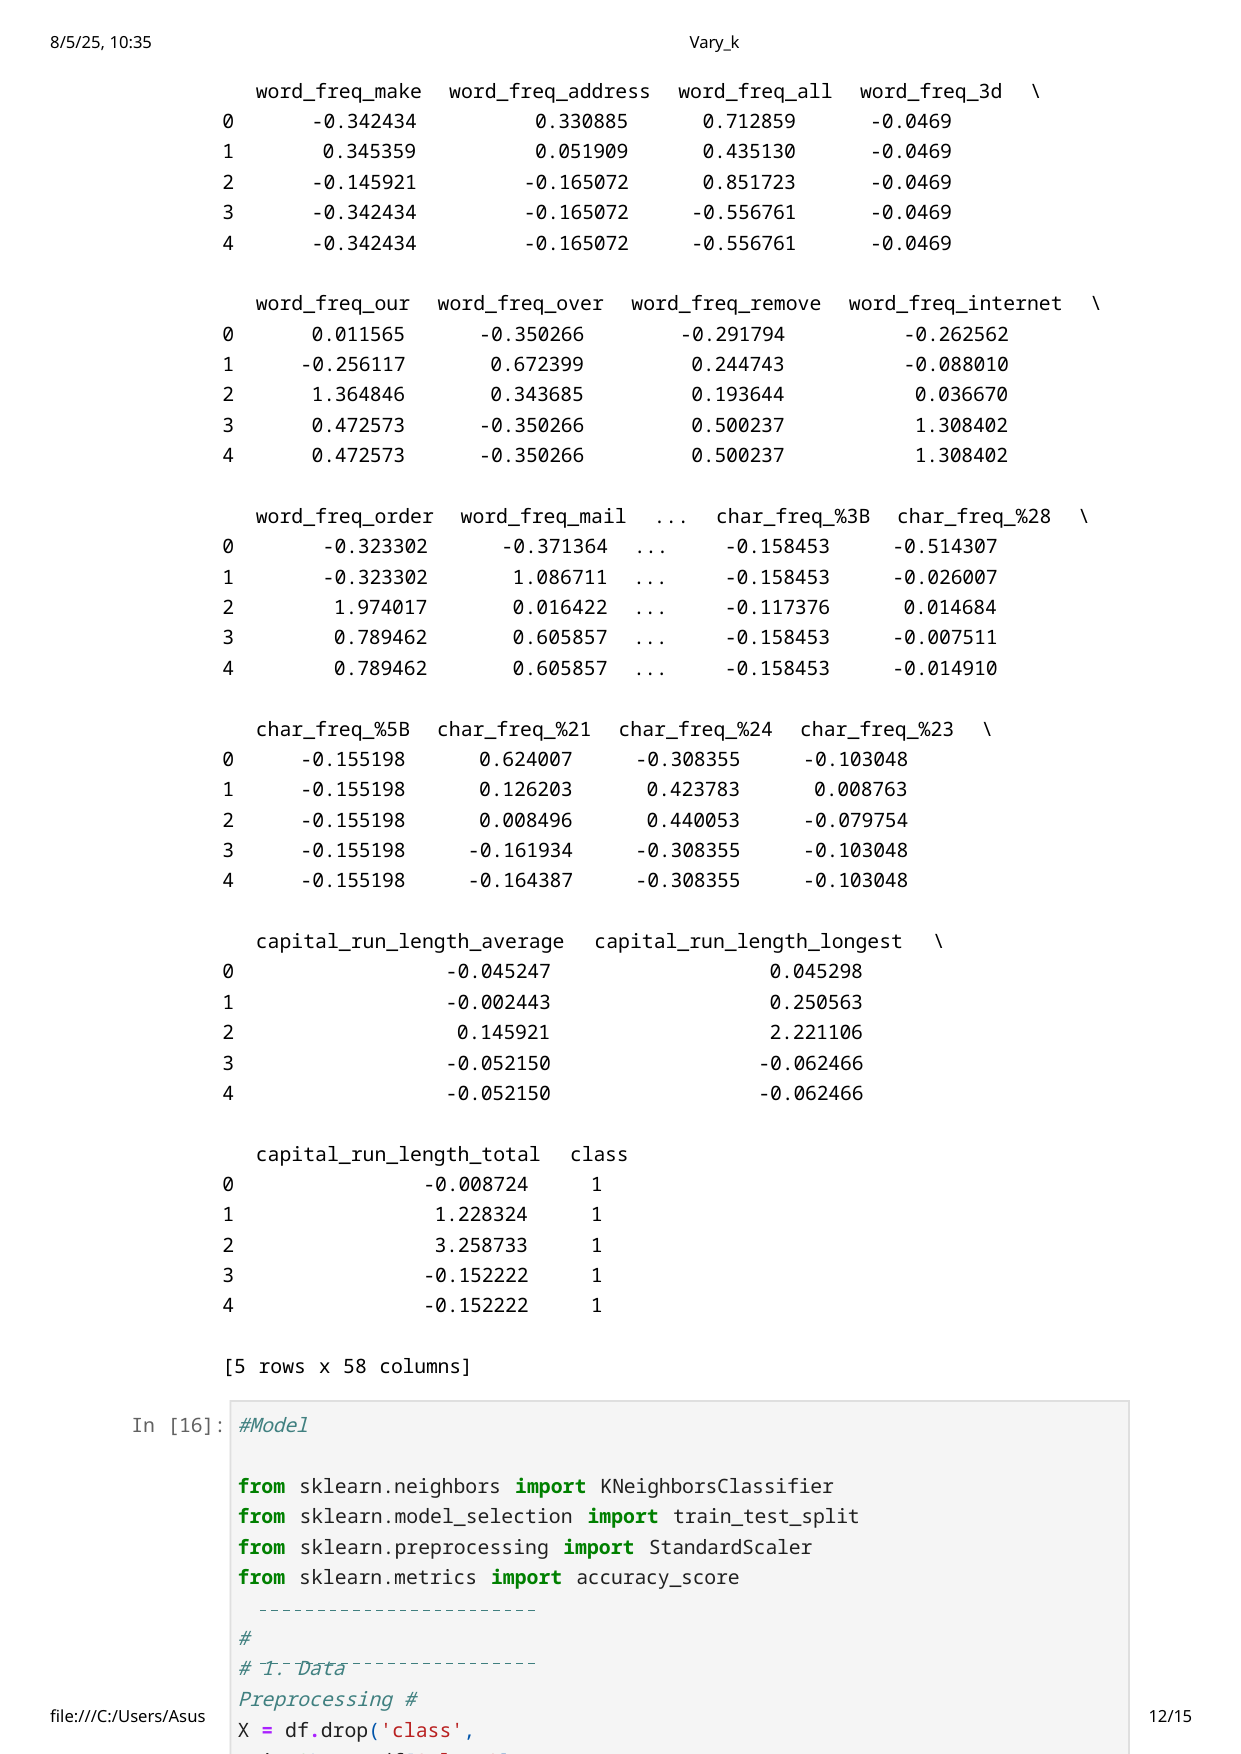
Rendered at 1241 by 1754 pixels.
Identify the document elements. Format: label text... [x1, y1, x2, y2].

text 3 -0.342434 -0.165072 -0.556761 -0.0469 [222, 198, 1137, 226]
text [5 rows x 58 columns] [222, 1352, 1137, 1379]
text 1 0.345359 0.051909 0.435130 -0.0469 [222, 138, 1137, 165]
text In [16]: [131, 1412, 229, 1439]
text 0 0.011565 -0.350266 -0.291794 -0.262562 [222, 320, 1137, 347]
text 0 -0.045247 0.045298 [222, 958, 1137, 985]
text 2 0.145921 2.221106 [222, 1018, 1137, 1045]
text 0 -0.342434 0.330885 0.712859 -0.0469 [222, 107, 1137, 134]
text 0 -0.323302 -0.371364 ... -0.158453 -0.514307 [222, 533, 1137, 559]
text 2 -0.145921 -0.165072 0.851723 -0.0469 [222, 168, 1137, 195]
text word_freq_make word_freq_address word_freq_all word_freq_3d \ [256, 77, 1137, 104]
text 1 -0.155198 0.126203 0.423783 0.008763 [222, 776, 1137, 802]
text word_freq_order word_freq_mail ... char_freq_%3B char_freq_%28 \ [256, 502, 1137, 529]
text 1 -0.323302 1.086711 ... -0.158453 -0.026007 [222, 563, 1137, 590]
text 3 0.789462 0.605857 ... -0.158453 -0.007511 [222, 624, 1137, 651]
text capital_run_length_average capital_run_length_longest \ [256, 927, 1137, 954]
text 2 -0.155198 0.008496 0.440053 -0.079754 [222, 806, 1137, 833]
text 2 1.364846 0.343685 0.193644 0.036670 [222, 381, 1137, 408]
text word_freq_our word_freq_over word_freq_remove word_freq_internet \ [256, 289, 1137, 317]
text 0 -0.155198 0.624007 -0.308355 -0.103048 [222, 745, 1137, 772]
text char_freq_%5B char_freq_%21 char_freq_%24 char_freq_%23 \ [256, 715, 1137, 742]
text 1 -0.002443 0.250563 [222, 988, 1137, 1015]
text 4 0.472573 -0.350266 0.500237 1.308402 [222, 441, 1137, 468]
text capital_run_length_total class [256, 1140, 1137, 1167]
text 0 -0.008724 1 [222, 1170, 1137, 1197]
text 1 1.228324 1 [222, 1201, 1137, 1228]
text 4 -0.152222 1 [222, 1292, 1137, 1319]
text 2 1.974017 0.016422 ... -0.117376 0.014684 [222, 593, 1137, 620]
text 3 0.472573 -0.350266 0.500237 1.308402 [222, 411, 1137, 438]
text 4 -0.052150 -0.062466 [222, 1079, 1137, 1106]
text 4 -0.155198 -0.164387 -0.308355 -0.103048 [222, 867, 1137, 893]
text 2 3.258733 1 [222, 1231, 1137, 1258]
text 4 0.789462 0.605857 ... -0.158453 -0.014910 [222, 654, 1137, 681]
text 3 -0.052150 -0.062466 [222, 1049, 1137, 1076]
text 3 -0.152222 1 [222, 1261, 1137, 1288]
text 3 -0.155198 -0.161934 -0.308355 -0.103048 [222, 836, 1137, 863]
text 4 -0.342434 -0.165072 -0.556761 -0.0469 [222, 229, 1137, 256]
text 1 -0.256117 0.672399 0.244743 -0.088010 [222, 350, 1137, 377]
